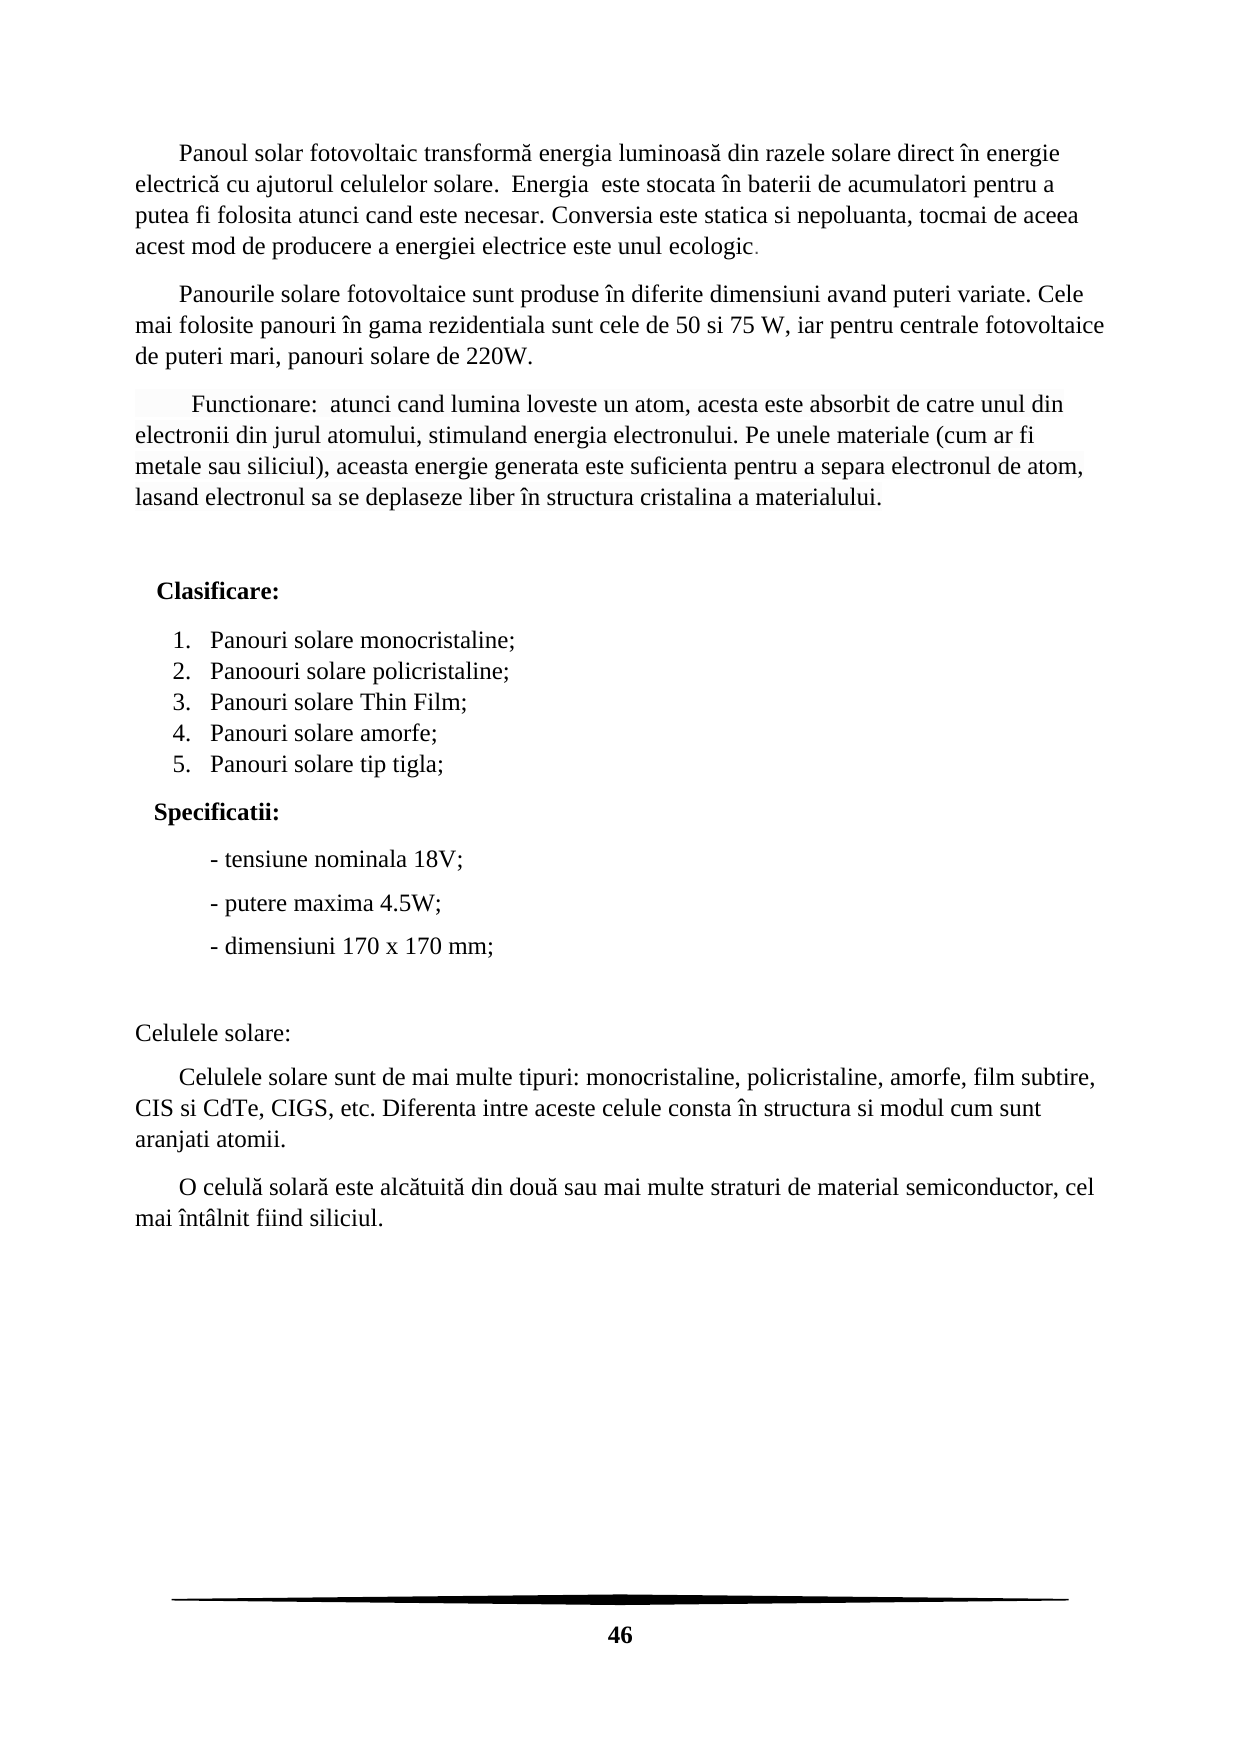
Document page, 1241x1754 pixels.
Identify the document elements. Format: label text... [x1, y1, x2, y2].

list Panouri solare monocristaline; [172, 625, 1105, 653]
text Functionare: atunci cand lumina loveste un atom, acesta este absorbit de catre unul din electronii din jurul atomului, stimuland energia electronului. Pe unele materiale (cum ar fi metale sau siliciul), aceasta energie generata este suficienta pentru a separa electronul de atom, lasand electronul sa se deplaseze liber în structura cristalina a materialului. [135, 389, 1105, 511]
text - dimensiuni 170 x 170 mm; [210, 931, 1105, 960]
list Panouri solare Thin Film; [172, 687, 1105, 716]
text Clasificare: [135, 576, 1105, 605]
text - putere maxima 4.5W; [210, 888, 1105, 917]
list Panoouri solare policristaline; [172, 656, 1105, 684]
text Panoul solar fotovoltaic transformă energia luminoasă din razele solare direct în energie electrică cu ajutorul celulelor solare. Energia este stocata în baterii de acumulatori pentru a putea fi folosita atunci cand este necesar. Conversia este statica si nepoluanta, tocmai de aceea acest mod de producere a energiei electrice este unul ecologic. [135, 138, 1105, 260]
text Celulele solare: [135, 1018, 1105, 1047]
text Panourile solare fotovoltaice sunt produse în diferite dimensiuni avand puteri variate. Cele mai folosite panouri în gama rezidentiala sunt cele de 50 si 75 W, iar pentru centrale fotovoltaice de puteri mari, panouri solare de 220W. [135, 279, 1105, 310]
text O celulă solară este alcătuită din două sau mai multe straturi de material semiconductor, cel mai întâlnit fiind siliciul. [135, 1172, 1105, 1232]
text Panourile solare fotovoltaice sunt produse în diferite dimensiuni avand puteri variate. Cele mai folosite panouri în gama rezidentiala sunt cele de 50 si 75 W, iar pentru centrale fotovoltaice de puteri mari, panouri solare de 220W. [135, 339, 1105, 370]
list Panouri solare tip tigla; [172, 749, 1105, 778]
text - tensiune nominala 18V; [210, 844, 1105, 873]
text Celulele solare sunt de mai multe tipuri: monocristaline, policristaline, amorfe, film subtire, CIS si CdTe, CIGS, etc. Diferenta intre aceste celule consta în structura si modul cum sunt aranjati atomii. [135, 1062, 1105, 1153]
text Specificatii: [135, 797, 1105, 825]
list Panouri solare amorfe; [172, 718, 1105, 747]
